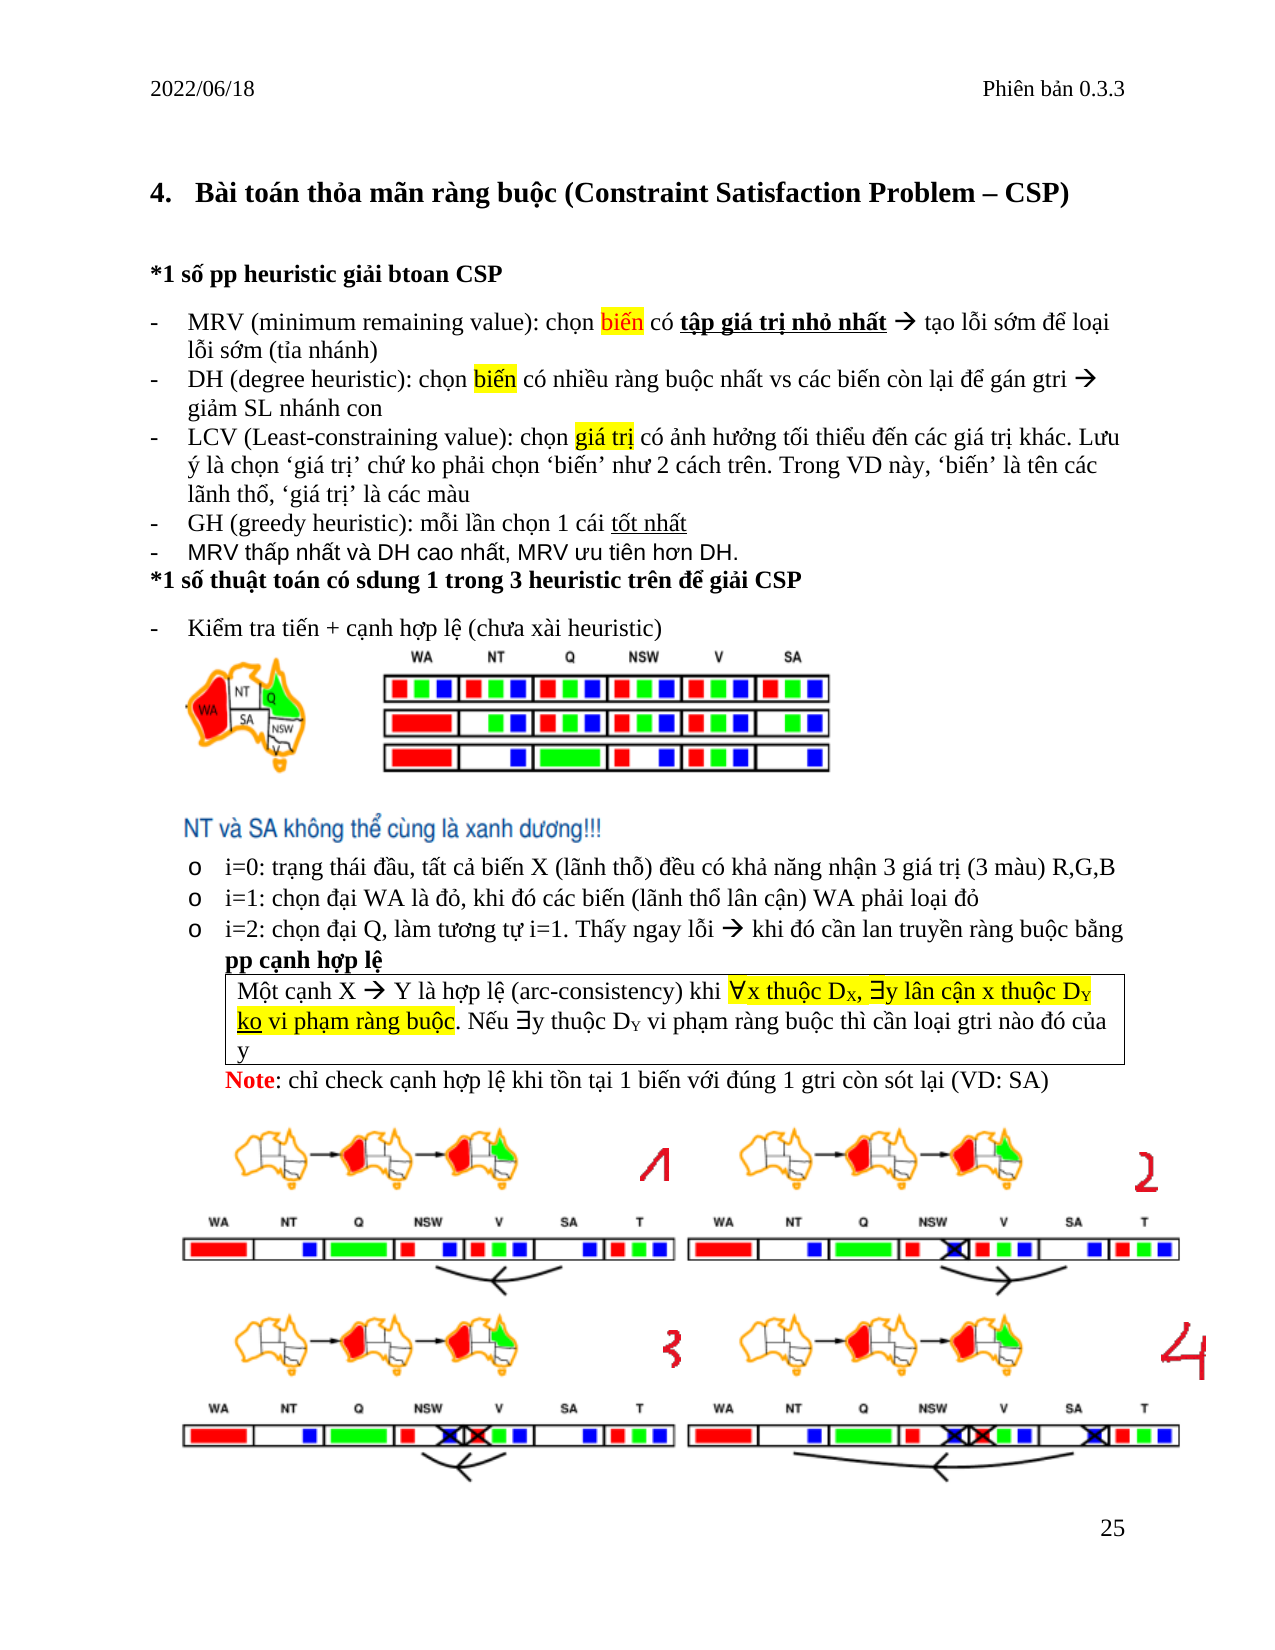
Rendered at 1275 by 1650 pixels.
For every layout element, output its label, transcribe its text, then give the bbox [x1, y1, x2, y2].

list i=2: chọn đại Q, làm tương tự i=1. Thấy ngay lỗi khi đó cần lan truyền ràng buộc bằng pp cạnh hợp lệ [187, 914, 1125, 973]
list Kiểm tra tiến + cạnh hợp lệ (chưa xài heuristic) [150, 613, 1125, 642]
text *1 số pp heuristic giải btoan CSP [150, 259, 1125, 288]
list GH (greedy heuristic): mỗi lần chọn 1 cái tốt nhất [150, 508, 1125, 537]
list MRV thấp nhất và DH cao nhất, MRV ưu tiên hơn DH. [150, 537, 1125, 565]
text *1 số thuật toán có sdung 1 trong 3 heuristic trên để giải CSP [150, 565, 1125, 594]
table_header Một cạnh X Y là hợp lệ (arc-consistency) khi ∀x thuộc DX, ∃y lân cận x thuộc DY ko vi phạm ràng buộc. Nếu ∃y thuộc DY vi phạm ràng buộc thì cần loại gtri nào đó của y [226, 975, 1124, 1064]
list DH (degree heuristic): chọn biến có nhiều ràng buộc nhất vs các biến còn lại để gán gtri giảm SL nhánh con [150, 364, 1125, 422]
subtitle Bài toán thỏa mãn ràng buộc (Constraint Satisfaction Problem – CSP) [150, 175, 1125, 208]
list LCV (Least-constraining value): chọn giá trị có ảnh hưởng tối thiểu đến các giá trị khác. Lưu ý là chọn ‘giá trị’ chứ ko phải chọn ‘biến’ như 2 cách trên. Trong VD này, ‘biến’ là tên các lãnh thổ, ‘giá trị’ là các màu [150, 422, 1125, 508]
text Note: chỉ check cạnh hợp lệ khi tồn tại 1 biến với đúng 1 gtri còn sót lại (VD: SA) [225, 1065, 1125, 1093]
list MRV (minimum remaining value): chọn biến có tập giá trị nhỏ nhất tạo lỗi sớm để loại lỗi sớm (tỉa nhánh) [150, 307, 1125, 364]
list i=1: chọn đại WA là đỏ, khi đó các biến (lãnh thổ lân cận) WA phải loại đỏ [187, 883, 1125, 914]
list i=0: trạng thái đầu, tất cả biến X (lãnh thỗ) đều có khả năng nhận 3 giá trị (3 màu) R,G,B [187, 852, 1125, 883]
picture [150, 1112, 1208, 1488]
picture [150, 641, 839, 850]
